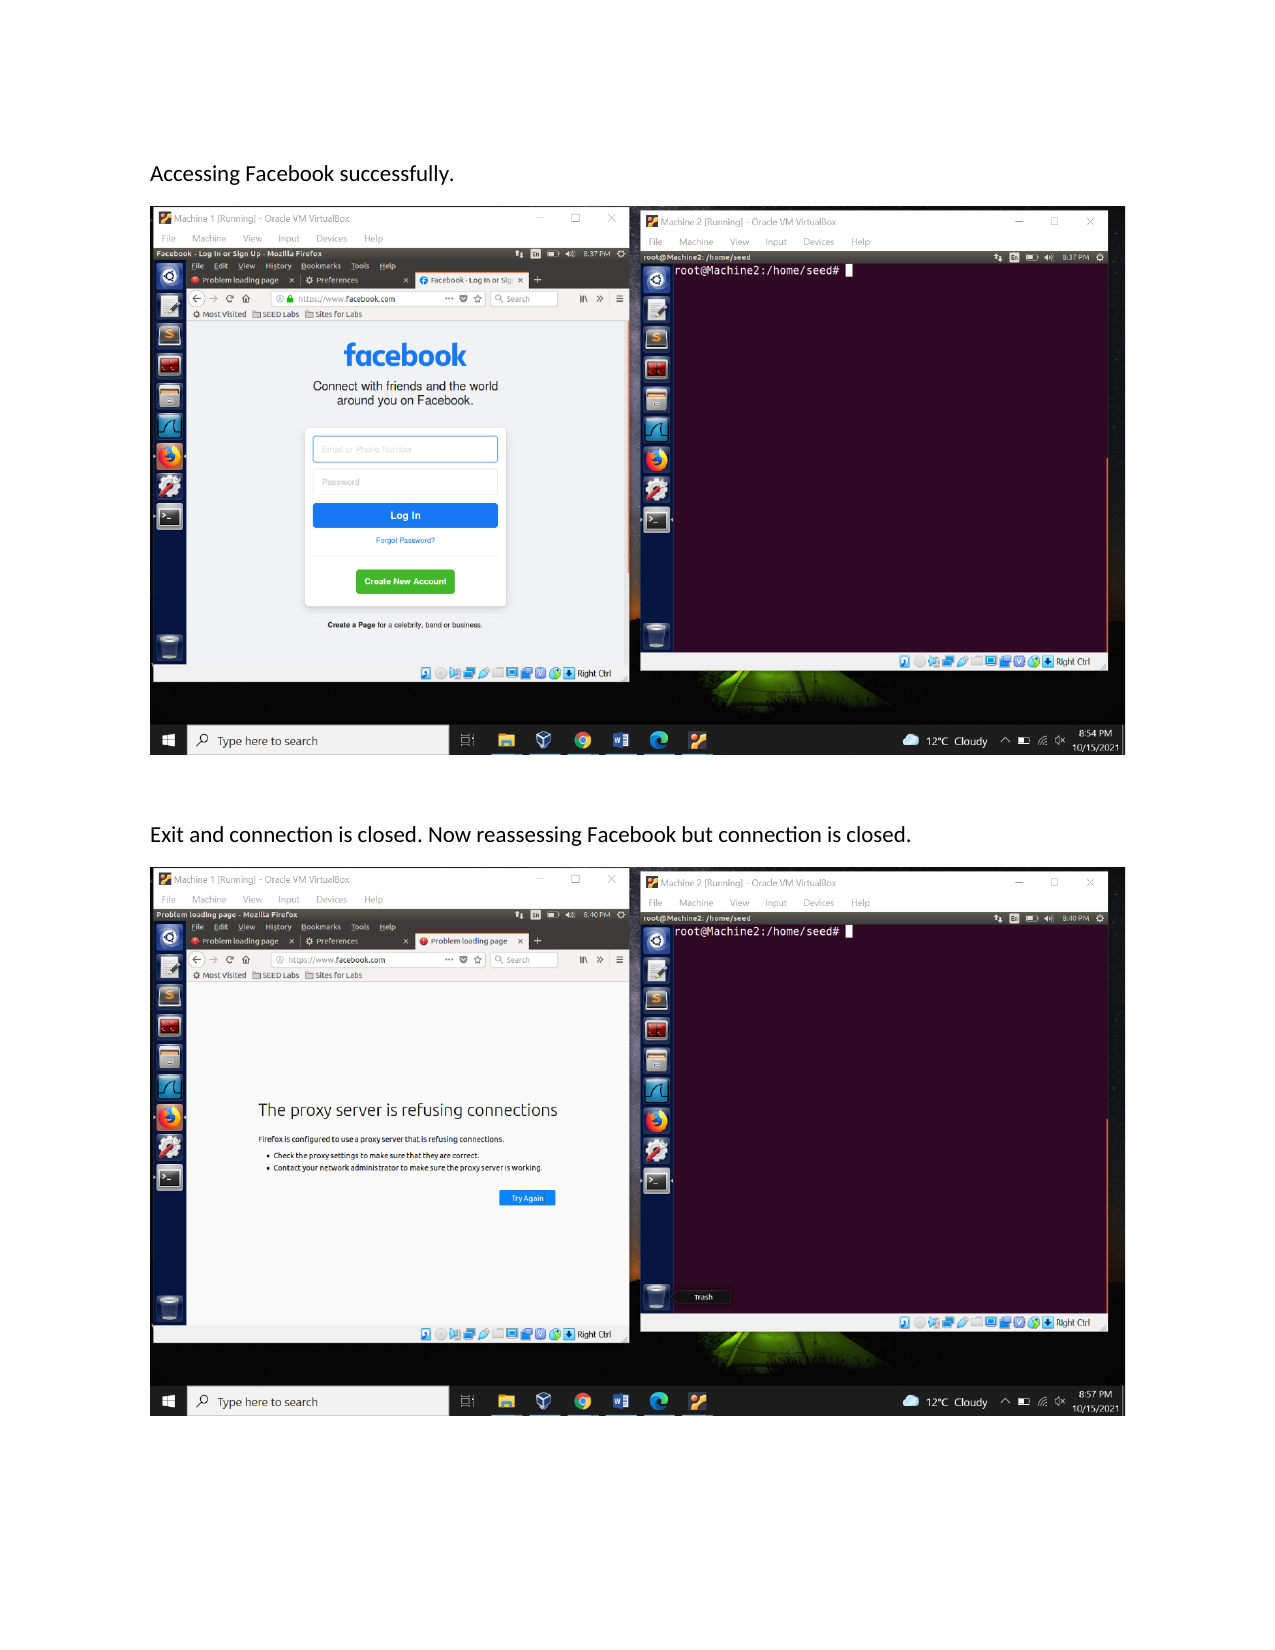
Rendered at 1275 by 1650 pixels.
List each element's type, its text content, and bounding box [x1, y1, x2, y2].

text Accessing Facebook successfully. [150, 159, 1125, 187]
picture [150, 206, 1125, 755]
text Exit and connection is closed. Now reassessing Facebook but connection is closed. [150, 820, 1125, 848]
picture [150, 867, 1125, 1416]
